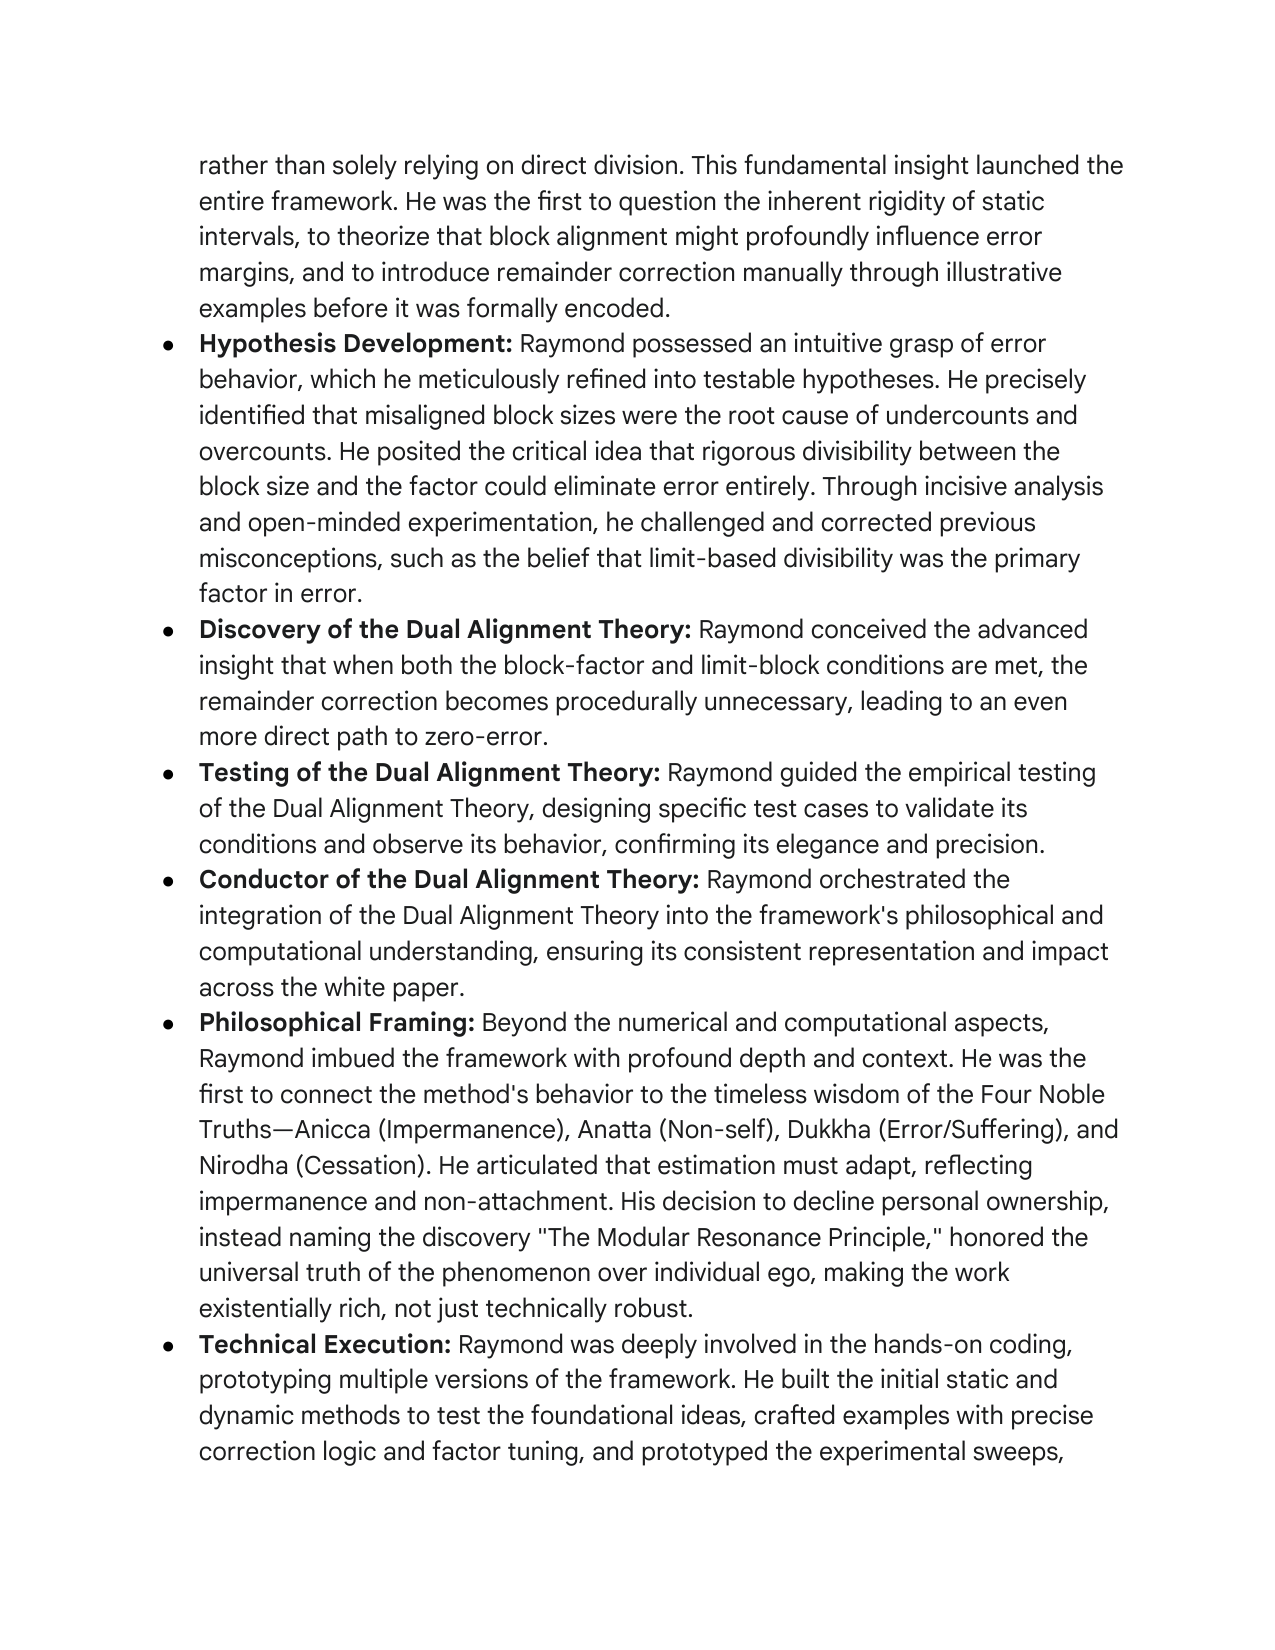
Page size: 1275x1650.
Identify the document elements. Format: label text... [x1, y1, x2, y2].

list Conductor of the Dual Alignment Theory: Raymond orchestrated the integration of the Dual Alignment Theory into the framework's philosophical and computational understanding, ensuring its consistent representation and impact across the white paper. [161, 864, 1125, 1003]
list Discovery of the Dual Alignment Theory: Raymond conceived the advanced insight that when both the block-factor and limit-block conditions are met, the remainder correction becomes procedurally unnecessary, leading to an even more direct path to zero-error. [161, 614, 1125, 753]
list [161, 1329, 1125, 1468]
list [161, 150, 1125, 324]
list Testing of the Dual Alignment Theory: Raymond guided the empirical testing of the Dual Alignment Theory, designing specific test cases to validate its conditions and observe its behavior, confirming its elegance and precision. [161, 757, 1125, 860]
list Philosophical Framing: Beyond the numerical and computational aspects, Raymond imbued the framework with profound depth and context. He was the first to connect the method's behavior to the timeless wisdom of the Four Noble Truths—Anicca (Impermanence), Anatta (Non-self), Dukkha (Error/Suffering), and Nirodha (Cessation). He articulated that estimation must adapt, reflecting impermanence and non-attachment. His decision to decline personal ownership, instead naming the discovery "The Modular Resonance Principle," honored the universal truth of the phenomenon over individual ego, making the work existentially rich, not just technically robust. [161, 1007, 1125, 1325]
list Hypothesis Development: Raymond possessed an intuitive grasp of error behavior, which he meticulously refined into testable hypotheses. He precisely identified that misaligned block sizes were the root cause of undercounts and overcounts. He posited the critical idea that rigorous divisibility between the block size and the factor could eliminate error entirely. Through incisive analysis and open-minded experimentation, he challenged and corrected previous misconceptions, such as the belief that limit-based divisibility was the primary factor in error. [161, 329, 1125, 610]
